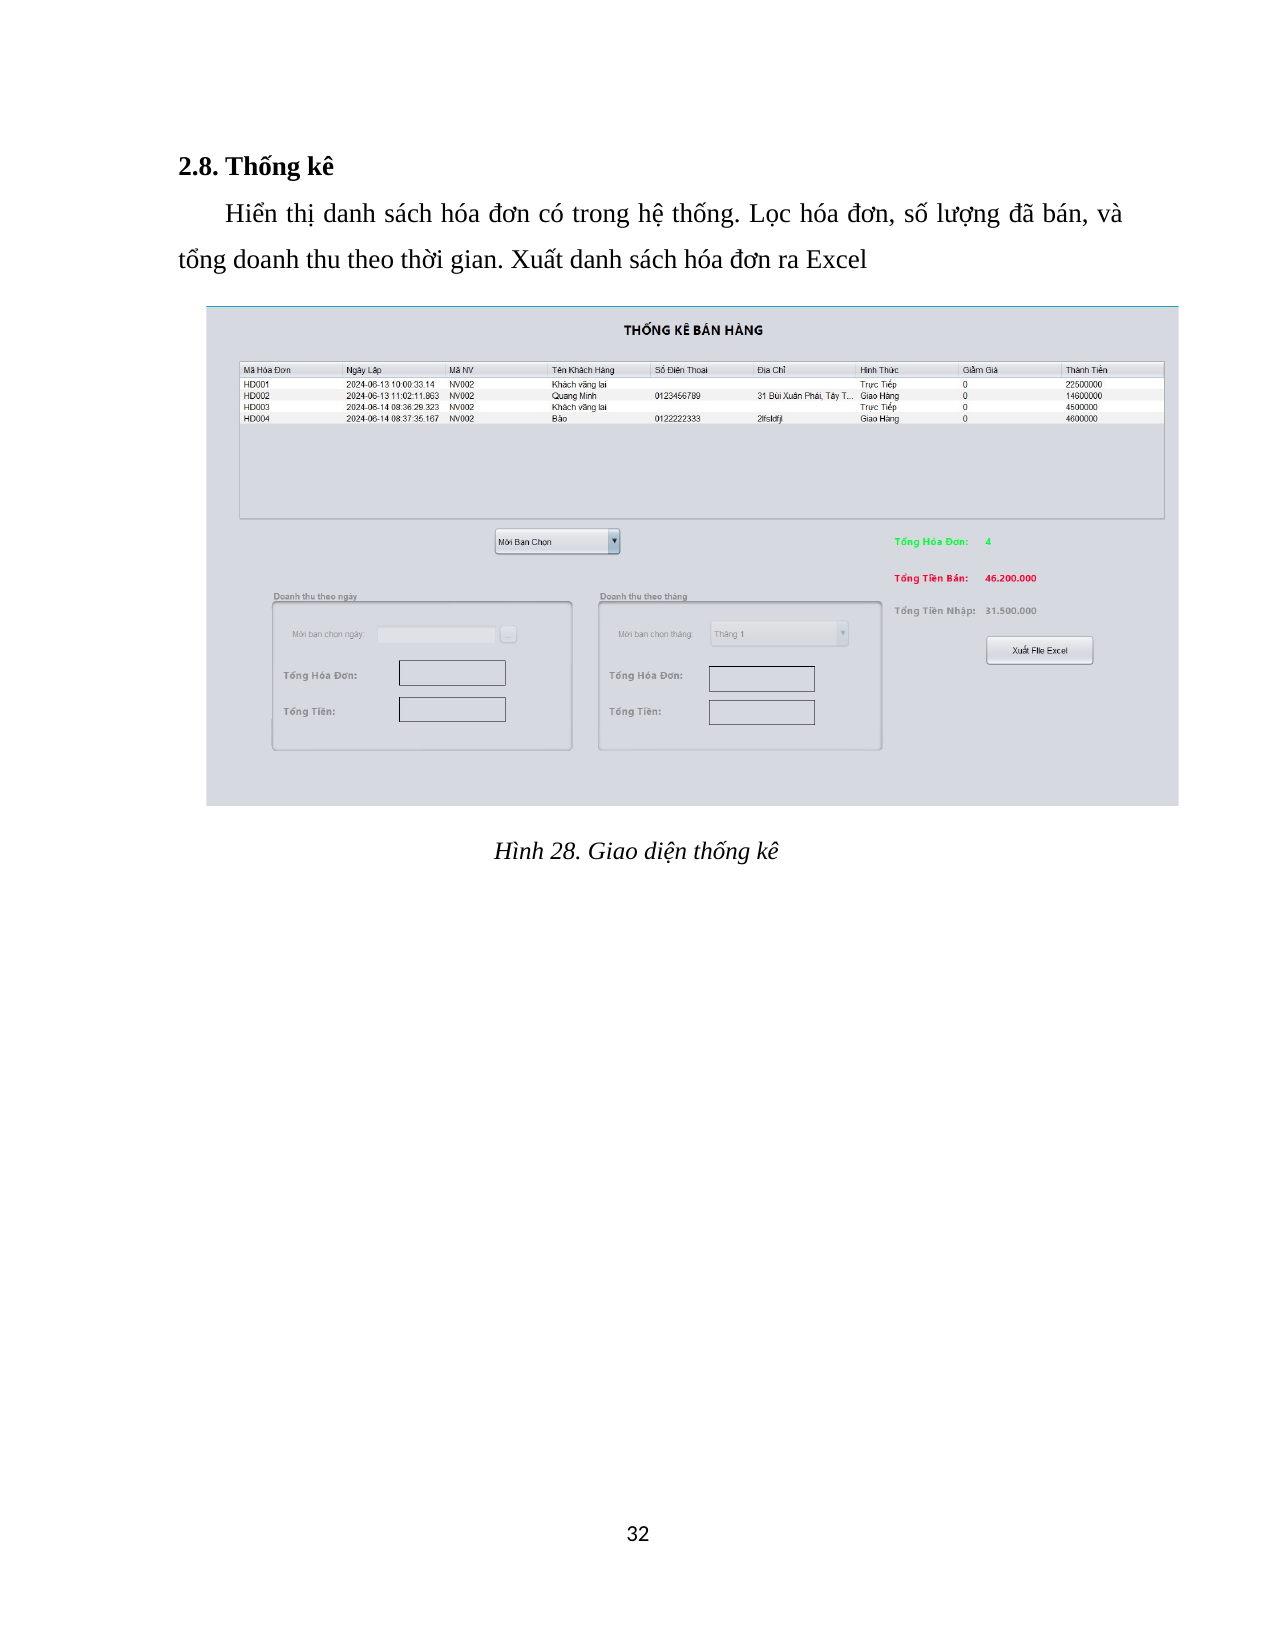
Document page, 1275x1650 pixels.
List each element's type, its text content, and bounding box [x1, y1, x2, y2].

list Thống kê [178, 150, 1125, 181]
list Hiển thị danh sách hóa đơn có trong hệ thống. Lọc hóa đơn, số lượng đã bán, và tổng doanh thu theo thời gian. Xuất danh sách hóa đơn ra Excel [178, 197, 1125, 274]
text Hình 28. Giao diện thống kê [150, 836, 1125, 865]
picture [206, 306, 1179, 806]
